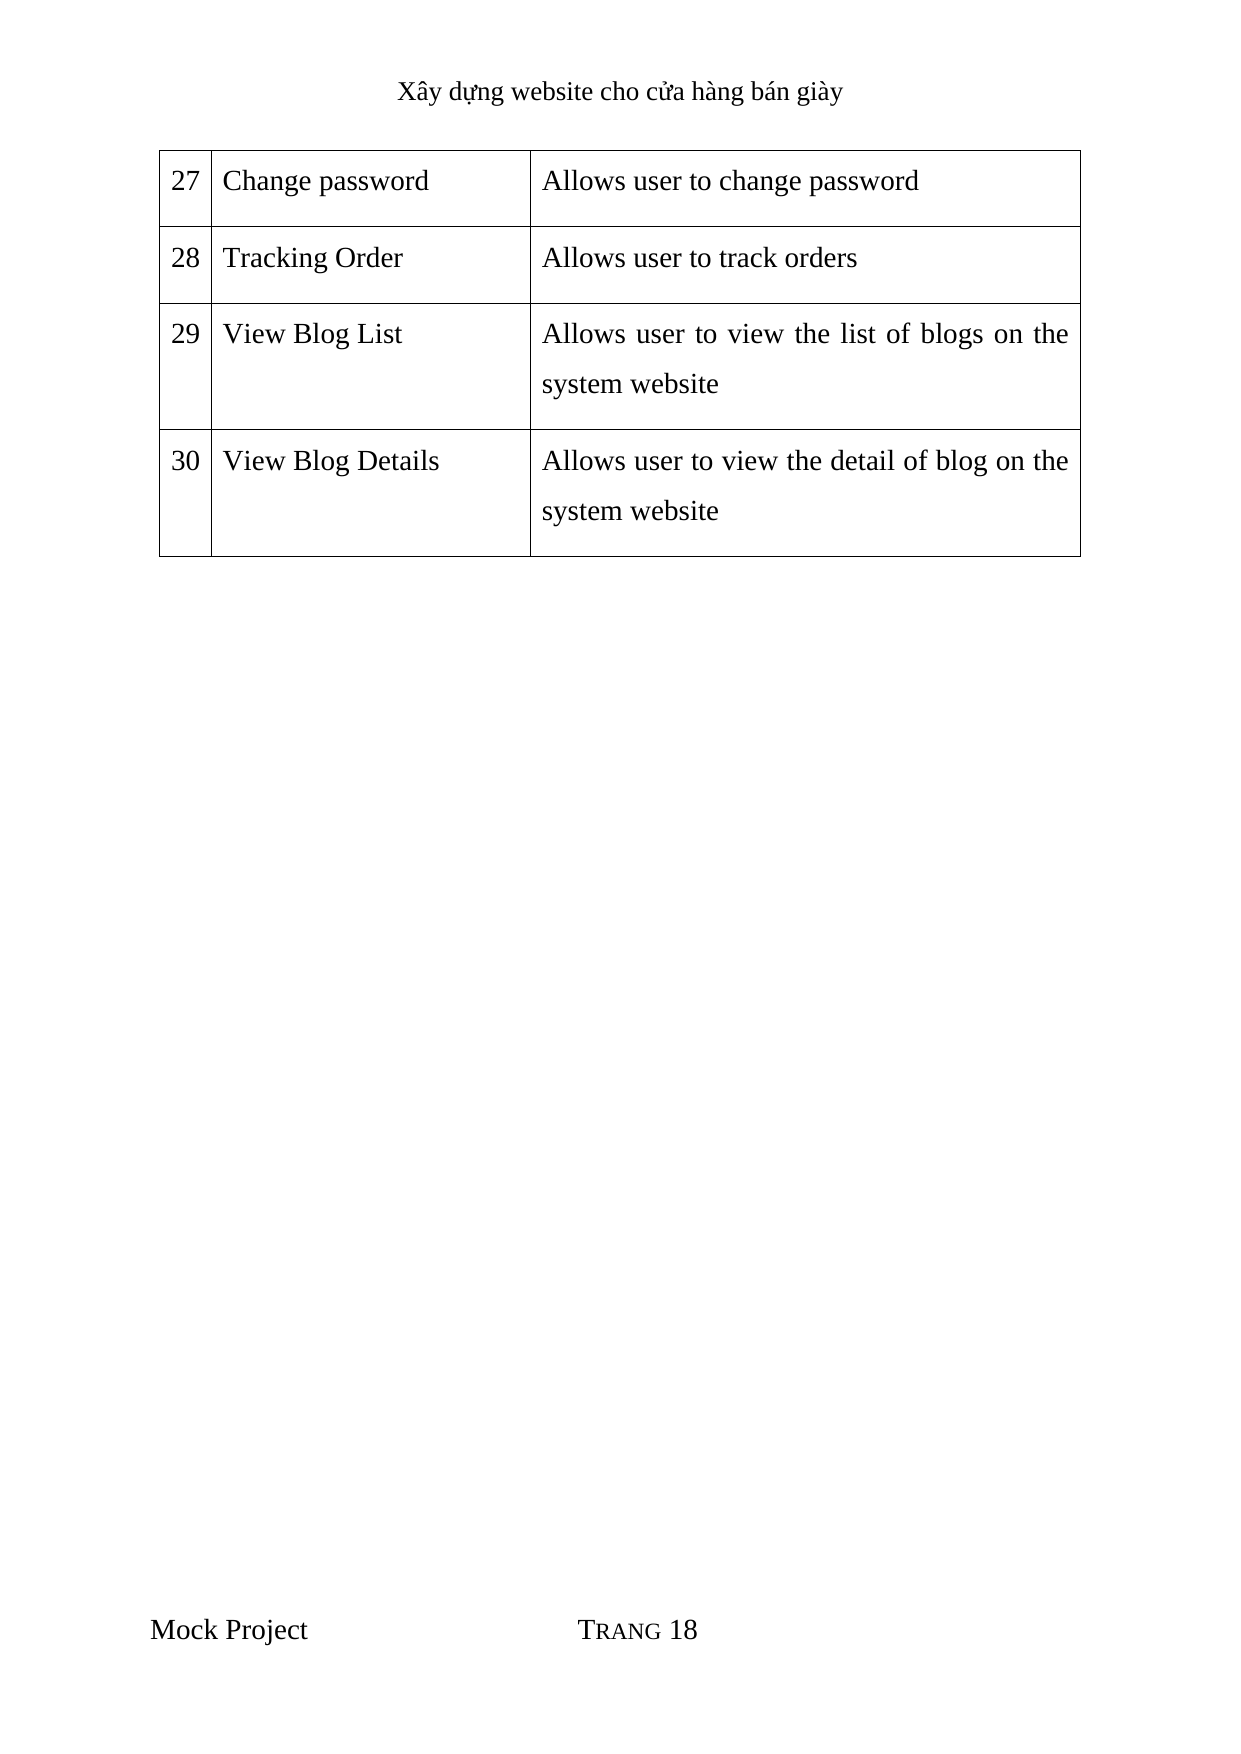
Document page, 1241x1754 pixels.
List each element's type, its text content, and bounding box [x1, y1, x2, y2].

table_cell 28 [160, 227, 211, 302]
table_cell Change password [212, 151, 530, 226]
table_cell Allows user to view the list of blogs on the system website [531, 304, 1080, 429]
table_cell 30 [160, 430, 211, 556]
table_cell Allows user to track orders [531, 227, 1080, 302]
table_cell Tracking Order [212, 227, 530, 302]
table_cell Allows user to change password [531, 151, 1080, 226]
table_cell View Blog Details [212, 430, 530, 556]
table_cell Allows user to view the detail of blog on the system website [531, 430, 1080, 556]
table_cell View Blog List [212, 304, 530, 429]
table_cell 29 [160, 304, 211, 429]
table_cell 27 [160, 151, 211, 226]
